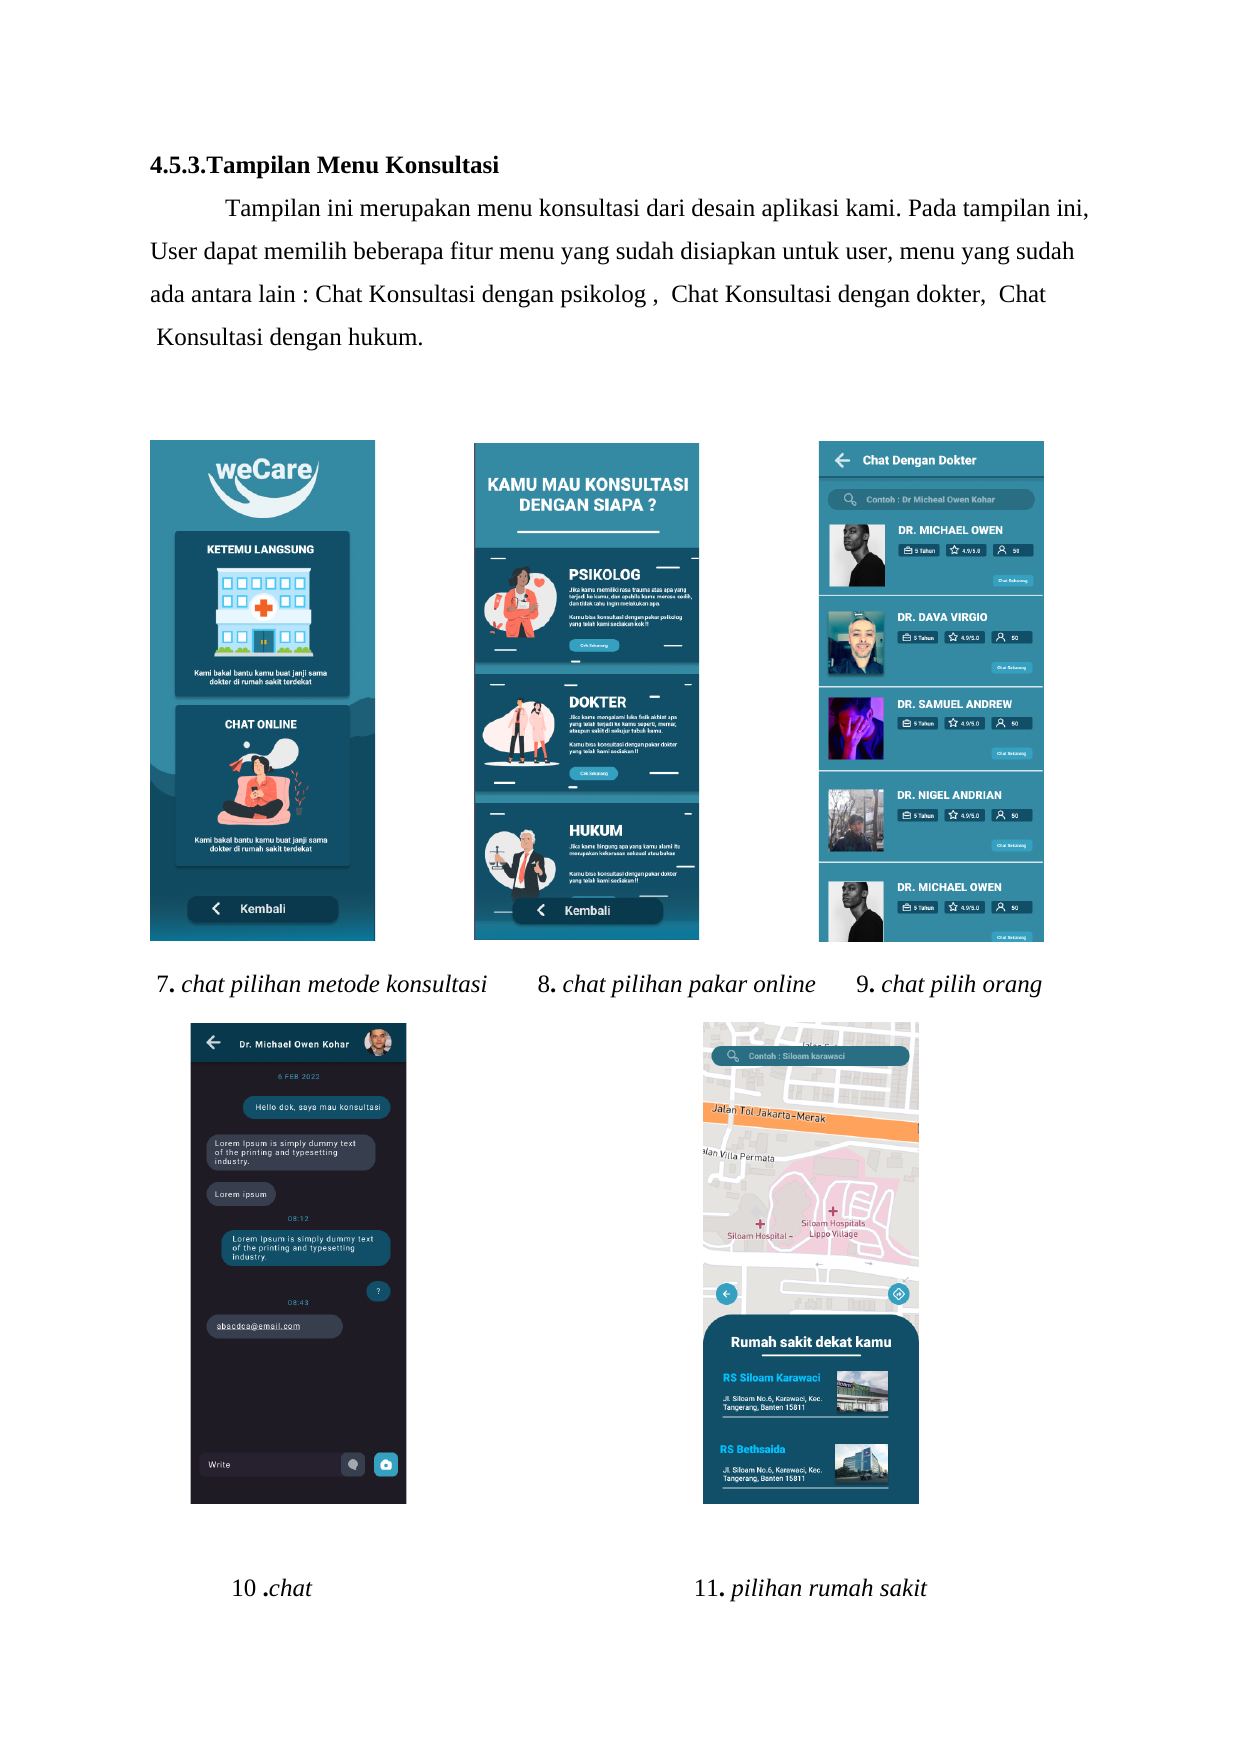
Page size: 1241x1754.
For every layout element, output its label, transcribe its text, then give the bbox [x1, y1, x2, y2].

picture [150, 440, 375, 939]
picture [703, 1022, 919, 1504]
text 7. chat pilihan metode konsultasi 8. chat pilihan pakar online 9. chat pilih orang [150, 969, 1090, 998]
text Konsultasi dengan hukum. [150, 322, 1090, 351]
text Tampilan ini merupakan menu konsultasi dari desain aplikasi kami. Pada tampilan ini, User dapat memilih beberapa fitur menu yang sudah disiapkan untuk user, menu yang sudah ada antara lain : Chat Konsultasi dengan psikolog , Chat Konsultasi dengan dokter, Chat [150, 193, 1090, 308]
picture [474, 443, 700, 940]
picture [818, 441, 1044, 942]
picture [190, 1023, 407, 1504]
text 10 .chat 11. pilihan rumah sakit [150, 1573, 1090, 1602]
subtitle 4.5.3.Tampilan Menu Konsultasi [150, 150, 1090, 179]
